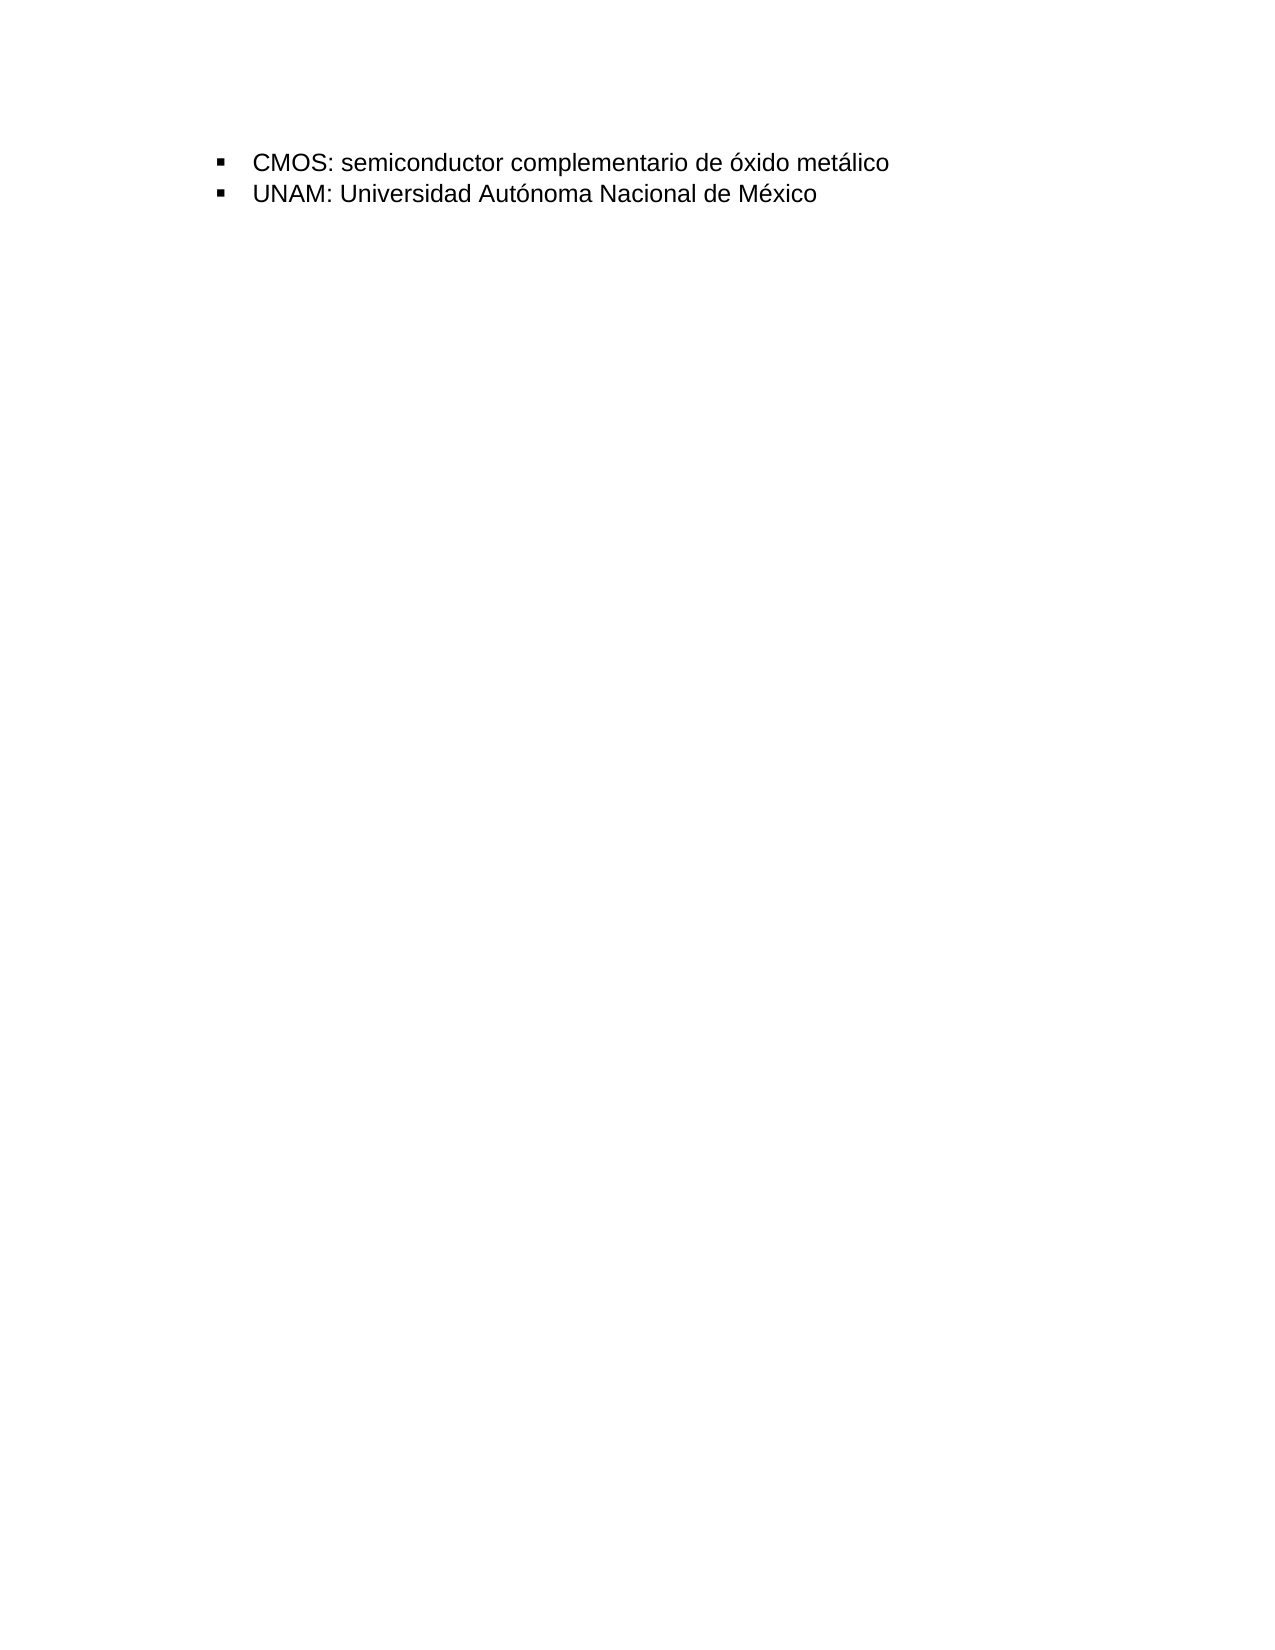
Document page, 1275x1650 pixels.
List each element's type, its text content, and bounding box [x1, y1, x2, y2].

list CMOS: semiconductor complementario de óxido metálico [215, 148, 1098, 177]
list UNAM: Universidad Autónoma Nacional de México [215, 179, 1098, 208]
